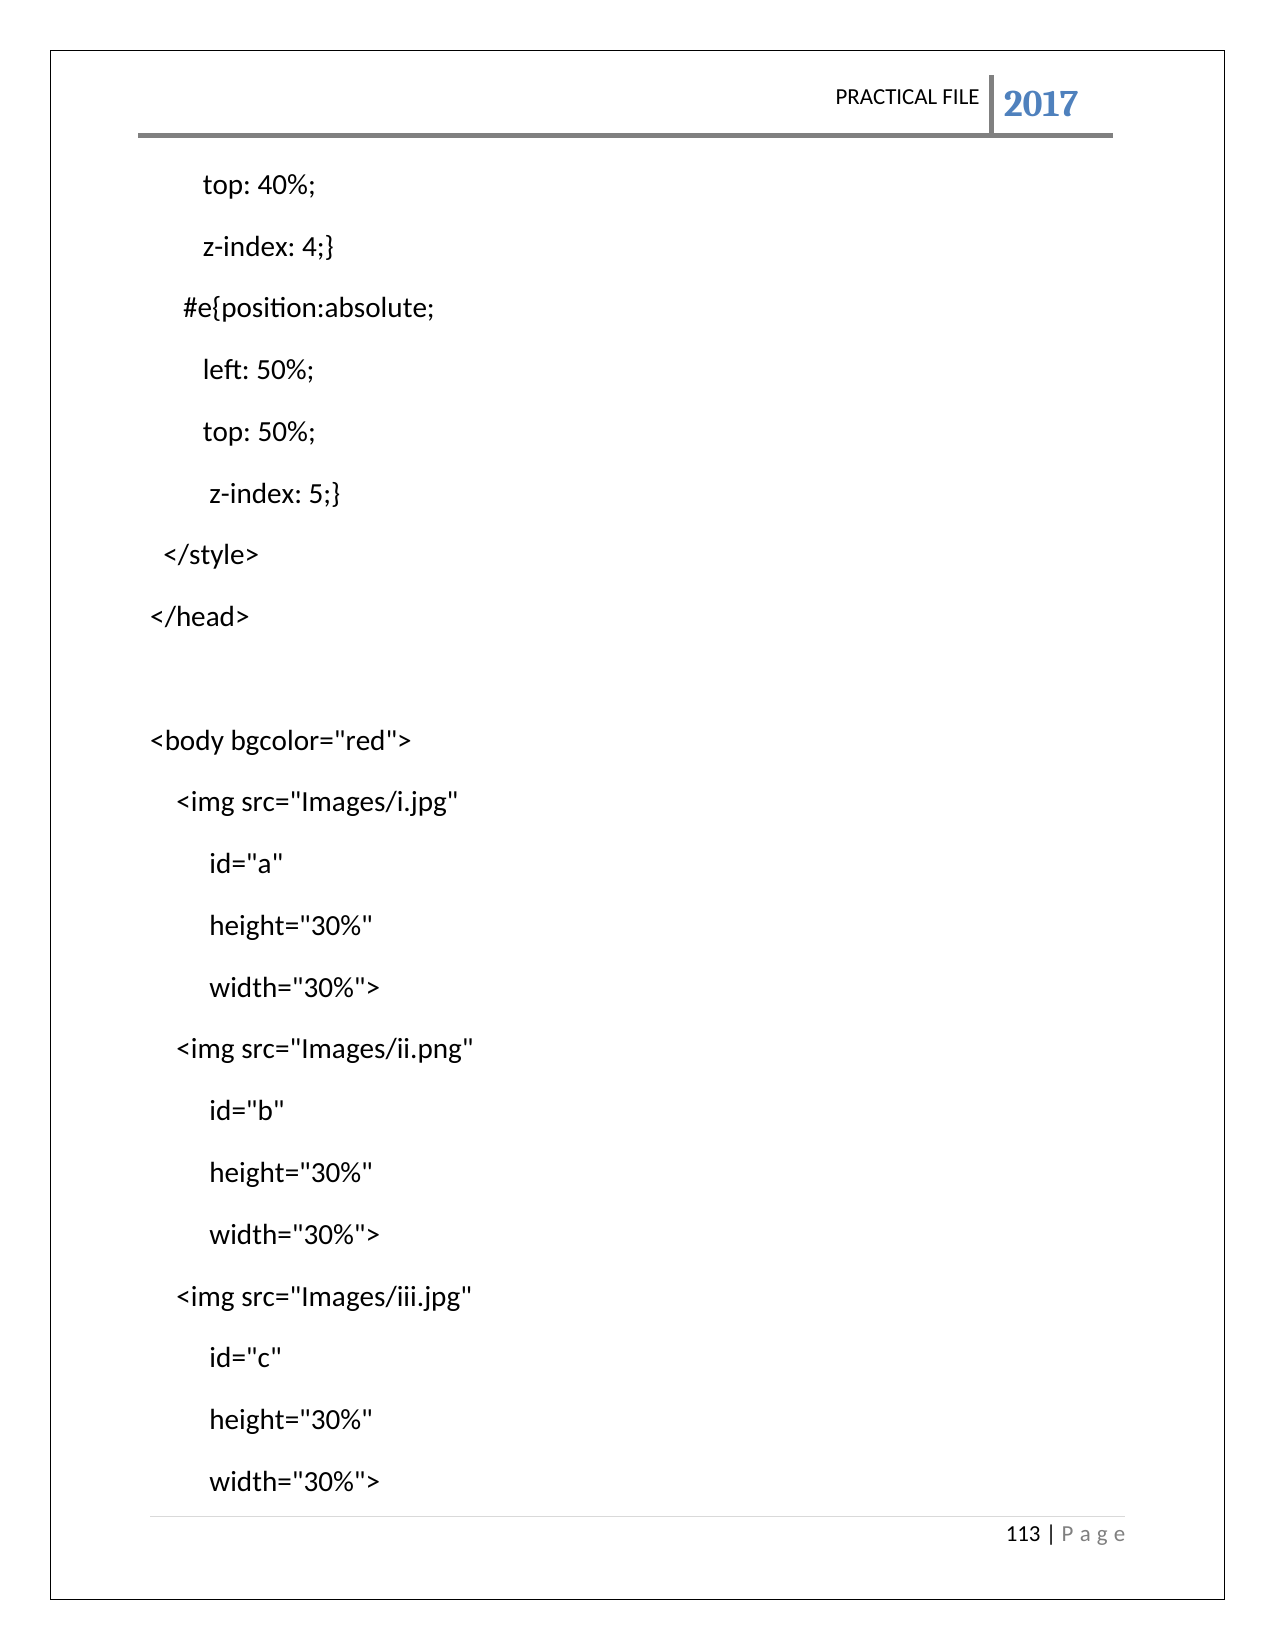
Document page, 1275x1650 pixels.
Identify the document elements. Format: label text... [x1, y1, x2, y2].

text <img src="Images/ii.png" [150, 1031, 1125, 1066]
text <img src="Images/i.jpg" [150, 783, 1125, 819]
text z-index: 4;} [150, 228, 1125, 263]
text z-index: 5;} [150, 475, 1125, 510]
text </style> [150, 536, 1125, 572]
text id="c" [150, 1339, 1125, 1375]
text <img src="Images/iii.jpg" [150, 1278, 1125, 1313]
text <body bgcolor="red"> [150, 722, 1125, 757]
text height="30%" [150, 1401, 1125, 1437]
text id="a" [150, 845, 1125, 881]
text left: 50%; [150, 351, 1125, 387]
text </head> [150, 598, 1125, 634]
text #e{position:absolute; [150, 289, 1125, 325]
text width="30%"> [150, 1463, 1125, 1499]
text width="30%"> [150, 969, 1125, 1004]
text height="30%" [150, 907, 1125, 943]
text width="30%"> [150, 1216, 1125, 1252]
text id="b" [150, 1092, 1125, 1128]
text top: 40%; [150, 166, 1125, 201]
text top: 50%; [150, 413, 1125, 448]
text height="30%" [150, 1154, 1125, 1190]
